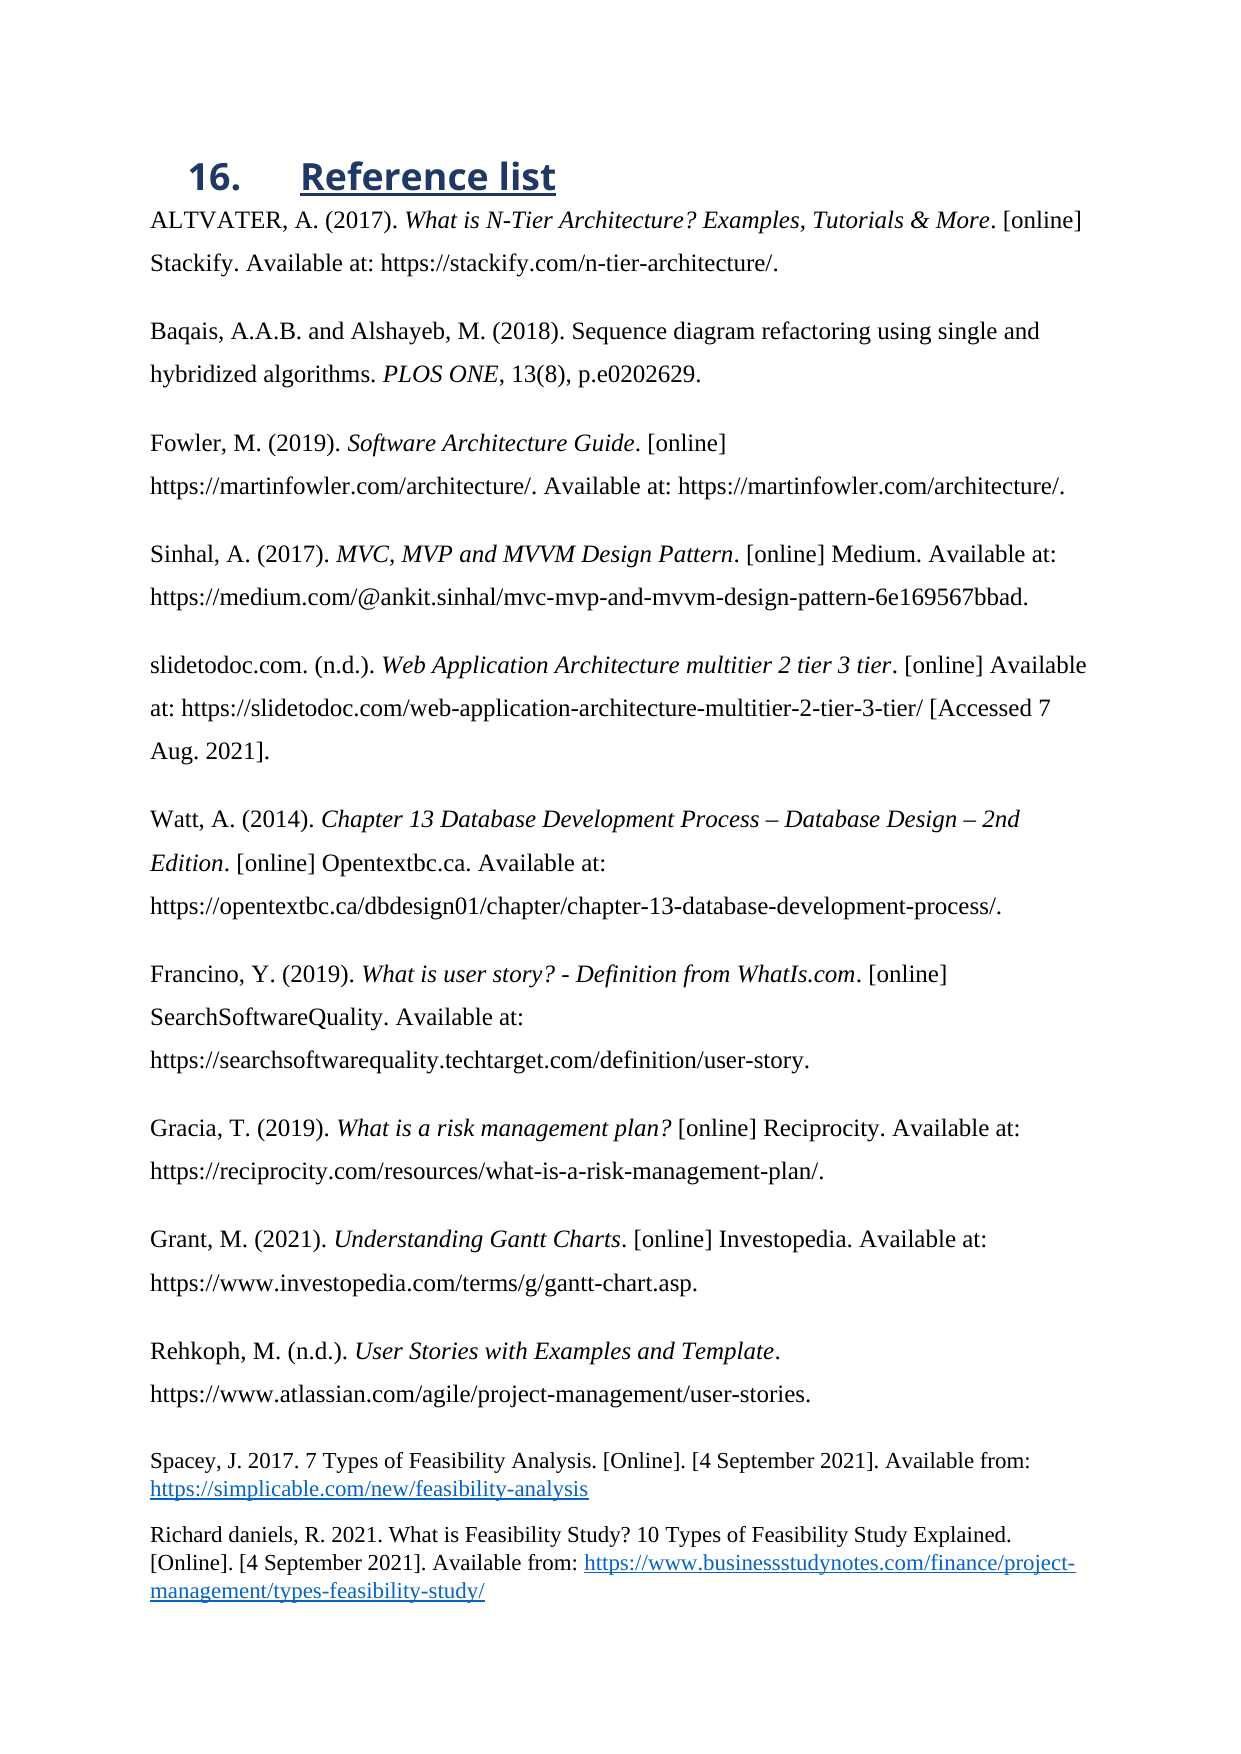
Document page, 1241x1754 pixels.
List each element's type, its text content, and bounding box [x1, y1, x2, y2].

text Spacey, J. 2017. 7 Types of Feasibility Analysis. [Online]. [4 September 2021]. Available from: https://simplicable.com/new/feasibility-analysis [150, 1447, 1090, 1502]
text slidetodoc.com. (n.d.). Web Application Architecture multitier 2 tier 3 tier. [online] Available at: https://slidetodoc.com/web-application-architecture-multitier-2-tier-3-tier/ [Accessed 7 Aug. 2021]. [150, 650, 1090, 765]
text ALTVATER, A. (2017). What is N-Tier Architecture? Examples, Tutorials & More. [online] Stackify. Available at: https://stackify.com/n-tier-architecture/. [150, 205, 1090, 277]
text Richard daniels, R. 2021. What is Feasibility Study? 10 Types of Feasibility Study Explained. [Online]. [4 September 2021]. Available from: https://www.businessstudynotes.com/finance/project-management/types-feasibility-study/ [150, 1521, 1090, 1604]
text Grant, M. (2021). Understanding Gantt Charts. [online] Investopedia. Available at: https://www.investopedia.com/terms/g/gantt-chart.asp. [150, 1224, 1090, 1296]
text Gracia, T. (2019). What is a risk management plan? [online] Reciprocity. Available at: https://reciprocity.com/resources/what-is-a-risk-management-plan/. [150, 1113, 1090, 1185]
text Watt, A. (2014). Chapter 13 Database Development Process – Database Design – 2nd Edition. [online] Opentextbc.ca. Available at: https://opentextbc.ca/dbdesign01/chapter/chapter-13-database-development-process/. [150, 804, 1090, 919]
text Francino, Y. (2019). What is user story? - Definition from WhatIs.com. [online] SearchSoftwareQuality. Available at: https://searchsoftwarequality.techtarget.com/definition/user-story. [150, 959, 1090, 1074]
subtitle Reference list [187, 150, 1090, 201]
text Rehkoph, M. (n.d.). User Stories with Examples and Template. https://www.atlassian.com/agile/project-management/user-stories. [150, 1336, 1090, 1408]
text Fowler, M. (2019). Software Architecture Guide. [online] https://martinfowler.com/architecture/. Available at: https://martinfowler.com/architecture/. [150, 428, 1090, 499]
text Baqais, A.A.B. and Alshayeb, M. (2018). Sequence diagram refactoring using single and hybridized algorithms. PLOS ONE, 13(8), p.e0202629. [150, 316, 1090, 388]
text Sinhal, A. (2017). MVC, MVP and MVVM Design Pattern. [online] Medium. Available at: https://medium.com/@ankit.sinhal/mvc-mvp-and-mvvm-design-pattern-6e169567bbad. [150, 539, 1090, 611]
